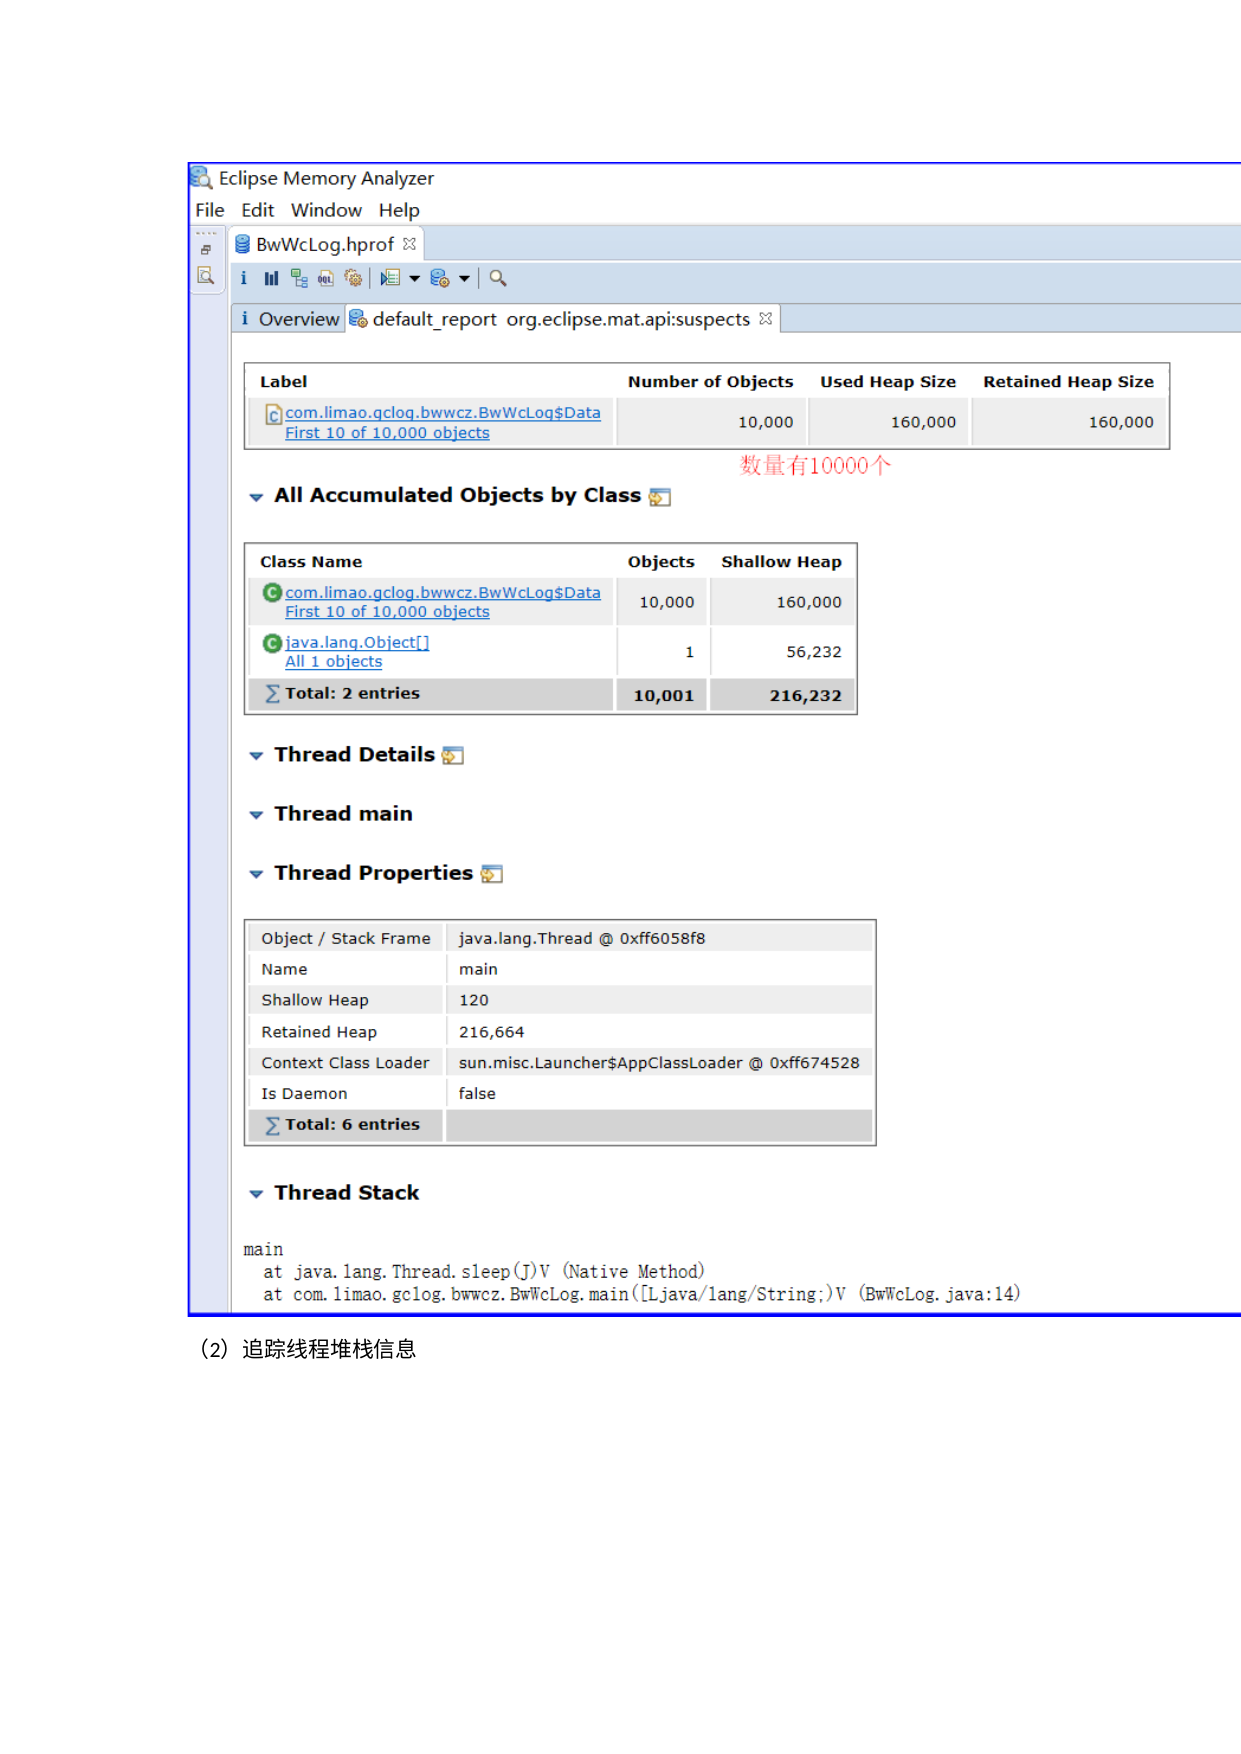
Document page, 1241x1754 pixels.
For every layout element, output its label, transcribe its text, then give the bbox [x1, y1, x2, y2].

text （2）追踪线程堆栈信息 [187, 1332, 1053, 1364]
picture [187, 162, 1241, 1317]
